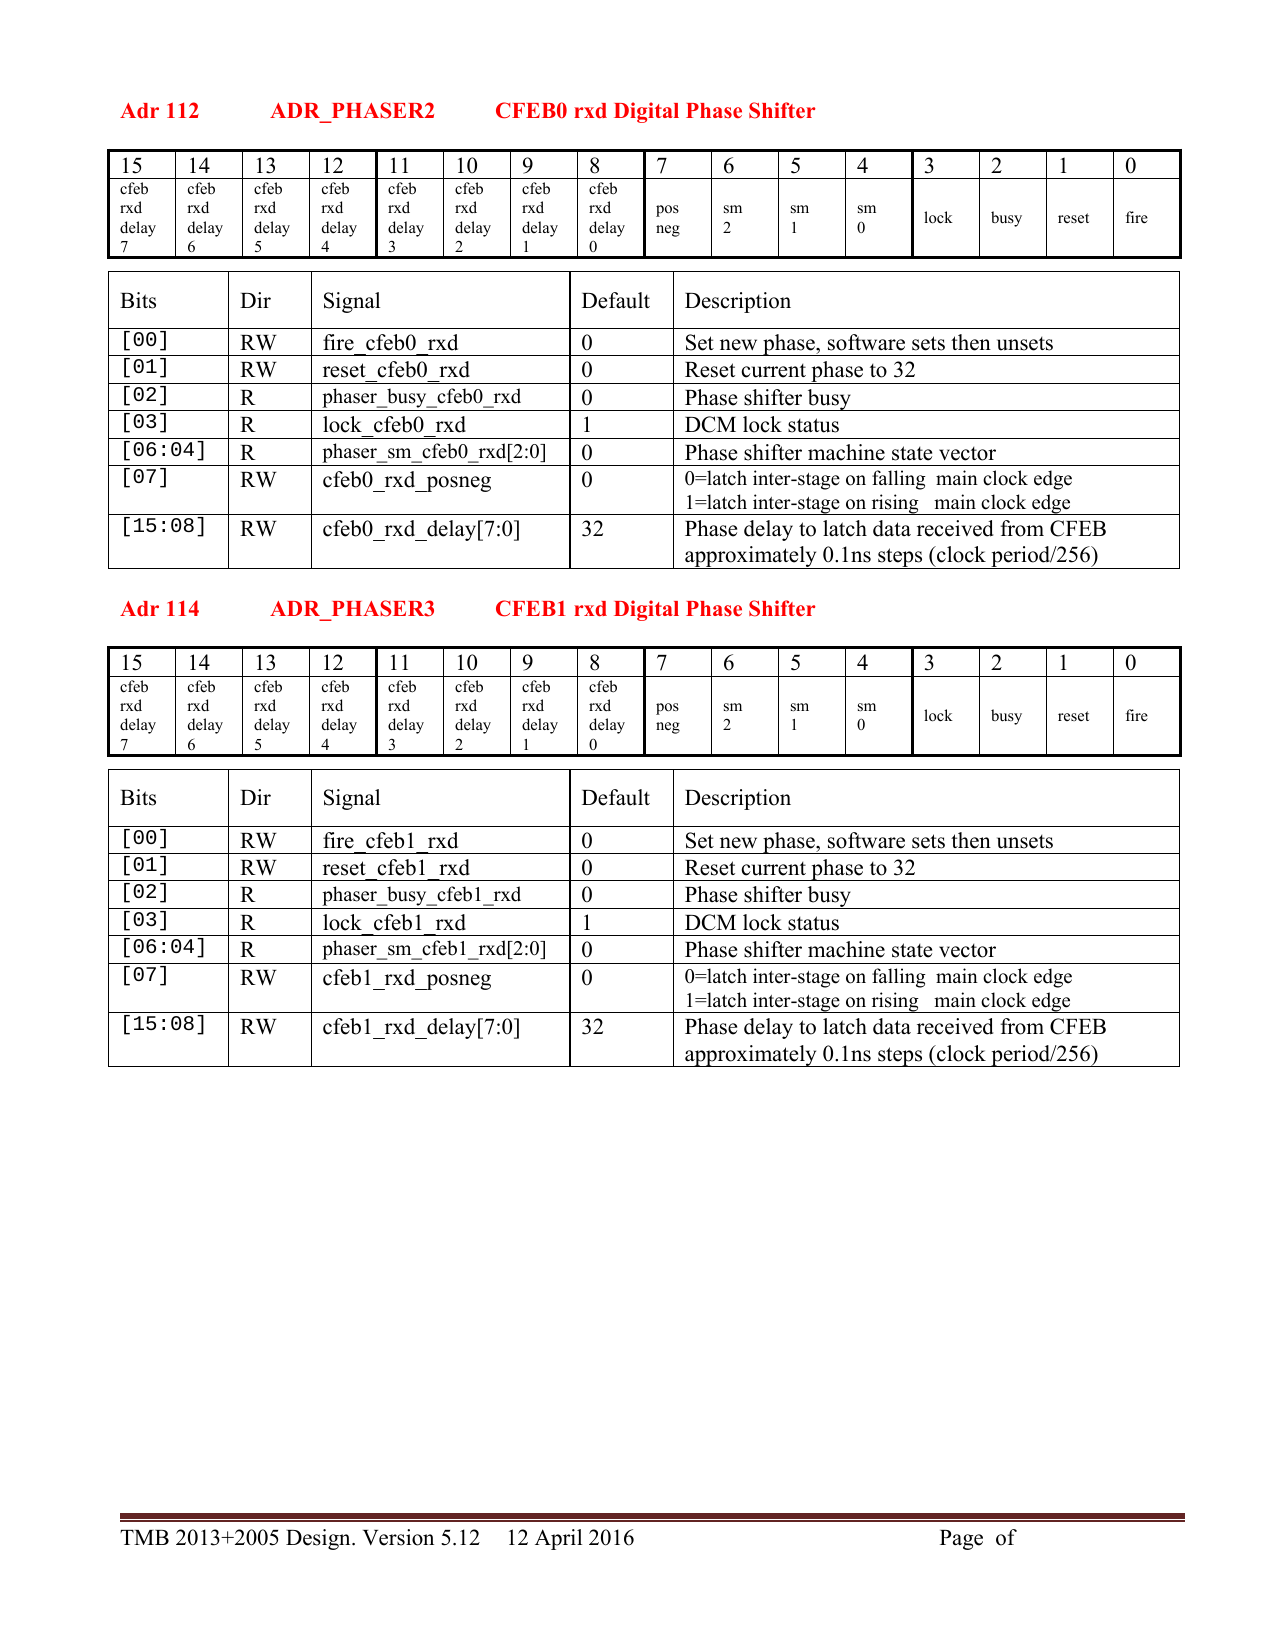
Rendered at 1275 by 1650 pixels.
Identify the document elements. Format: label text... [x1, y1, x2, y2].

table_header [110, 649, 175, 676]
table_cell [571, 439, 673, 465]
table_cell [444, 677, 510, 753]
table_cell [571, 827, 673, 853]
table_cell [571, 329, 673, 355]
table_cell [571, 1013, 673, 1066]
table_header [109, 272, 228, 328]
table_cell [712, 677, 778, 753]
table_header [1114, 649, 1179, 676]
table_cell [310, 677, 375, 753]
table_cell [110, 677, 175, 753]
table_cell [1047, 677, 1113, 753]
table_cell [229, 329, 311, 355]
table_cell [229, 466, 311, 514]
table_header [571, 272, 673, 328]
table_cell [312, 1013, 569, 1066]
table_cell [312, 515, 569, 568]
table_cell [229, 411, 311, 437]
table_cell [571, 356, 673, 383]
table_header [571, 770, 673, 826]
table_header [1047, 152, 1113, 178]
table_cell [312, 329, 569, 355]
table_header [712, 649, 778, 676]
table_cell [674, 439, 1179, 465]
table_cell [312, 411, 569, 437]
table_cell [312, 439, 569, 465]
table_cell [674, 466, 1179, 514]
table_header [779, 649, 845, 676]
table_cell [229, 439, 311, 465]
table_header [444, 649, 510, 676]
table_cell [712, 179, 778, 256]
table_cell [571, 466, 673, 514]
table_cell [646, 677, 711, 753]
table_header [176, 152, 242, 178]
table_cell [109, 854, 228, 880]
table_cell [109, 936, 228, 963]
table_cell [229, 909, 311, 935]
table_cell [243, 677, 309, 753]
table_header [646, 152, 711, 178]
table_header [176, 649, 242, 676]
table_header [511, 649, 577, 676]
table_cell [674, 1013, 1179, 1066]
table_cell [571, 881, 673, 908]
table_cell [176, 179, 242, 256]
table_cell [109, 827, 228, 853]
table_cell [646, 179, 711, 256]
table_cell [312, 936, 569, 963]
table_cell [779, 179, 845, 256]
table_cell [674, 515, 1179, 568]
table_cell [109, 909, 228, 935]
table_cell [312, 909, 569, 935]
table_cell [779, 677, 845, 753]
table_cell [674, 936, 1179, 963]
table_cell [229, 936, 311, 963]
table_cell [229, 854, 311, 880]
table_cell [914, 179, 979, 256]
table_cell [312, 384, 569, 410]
subtitle Adr 114 ADR_PHASER3 CFEB1 rxd Digital Phase Shifter [120, 595, 1185, 622]
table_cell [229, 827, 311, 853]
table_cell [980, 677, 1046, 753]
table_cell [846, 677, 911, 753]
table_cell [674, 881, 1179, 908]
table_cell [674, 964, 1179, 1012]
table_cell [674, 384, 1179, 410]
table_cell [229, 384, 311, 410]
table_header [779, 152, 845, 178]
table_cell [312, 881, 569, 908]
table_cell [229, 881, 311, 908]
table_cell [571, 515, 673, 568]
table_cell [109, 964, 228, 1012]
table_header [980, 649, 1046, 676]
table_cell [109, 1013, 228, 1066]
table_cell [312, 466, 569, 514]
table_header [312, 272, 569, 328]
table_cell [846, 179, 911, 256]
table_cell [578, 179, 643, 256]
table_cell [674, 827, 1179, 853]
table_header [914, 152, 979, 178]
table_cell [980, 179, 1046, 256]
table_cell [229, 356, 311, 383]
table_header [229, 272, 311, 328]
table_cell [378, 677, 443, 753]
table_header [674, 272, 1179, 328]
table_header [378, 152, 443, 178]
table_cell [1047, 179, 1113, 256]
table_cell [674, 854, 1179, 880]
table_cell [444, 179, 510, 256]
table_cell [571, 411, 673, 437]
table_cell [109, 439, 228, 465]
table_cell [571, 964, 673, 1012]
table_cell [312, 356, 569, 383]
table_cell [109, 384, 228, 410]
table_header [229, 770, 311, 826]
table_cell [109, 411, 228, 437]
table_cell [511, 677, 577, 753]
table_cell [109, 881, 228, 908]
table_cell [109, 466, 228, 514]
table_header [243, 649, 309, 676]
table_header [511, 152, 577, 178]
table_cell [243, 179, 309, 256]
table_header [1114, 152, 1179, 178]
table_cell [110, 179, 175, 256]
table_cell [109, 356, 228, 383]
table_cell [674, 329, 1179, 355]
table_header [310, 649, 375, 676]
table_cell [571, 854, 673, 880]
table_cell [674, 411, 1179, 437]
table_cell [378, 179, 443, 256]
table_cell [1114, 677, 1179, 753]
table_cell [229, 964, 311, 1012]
subtitle Adr 112 ADR_PHASER2 CFEB0 rxd Digital Phase Shifter [120, 97, 1185, 124]
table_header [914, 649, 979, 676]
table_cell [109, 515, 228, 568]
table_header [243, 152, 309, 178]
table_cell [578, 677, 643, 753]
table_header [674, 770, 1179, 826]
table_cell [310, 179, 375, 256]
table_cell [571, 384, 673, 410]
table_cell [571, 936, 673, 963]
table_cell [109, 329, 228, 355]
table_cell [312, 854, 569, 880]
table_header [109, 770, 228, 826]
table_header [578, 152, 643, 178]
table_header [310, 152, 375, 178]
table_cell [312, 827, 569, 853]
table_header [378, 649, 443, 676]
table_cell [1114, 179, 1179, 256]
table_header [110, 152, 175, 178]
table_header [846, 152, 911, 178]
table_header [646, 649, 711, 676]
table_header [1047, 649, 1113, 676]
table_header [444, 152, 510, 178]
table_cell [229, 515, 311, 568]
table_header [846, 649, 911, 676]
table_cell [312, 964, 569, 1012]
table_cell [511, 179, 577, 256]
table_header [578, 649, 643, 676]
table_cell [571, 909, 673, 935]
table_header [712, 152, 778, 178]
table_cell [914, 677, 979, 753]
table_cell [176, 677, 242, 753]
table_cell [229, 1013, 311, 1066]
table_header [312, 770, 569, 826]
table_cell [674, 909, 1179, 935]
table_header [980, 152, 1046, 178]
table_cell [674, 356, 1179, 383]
